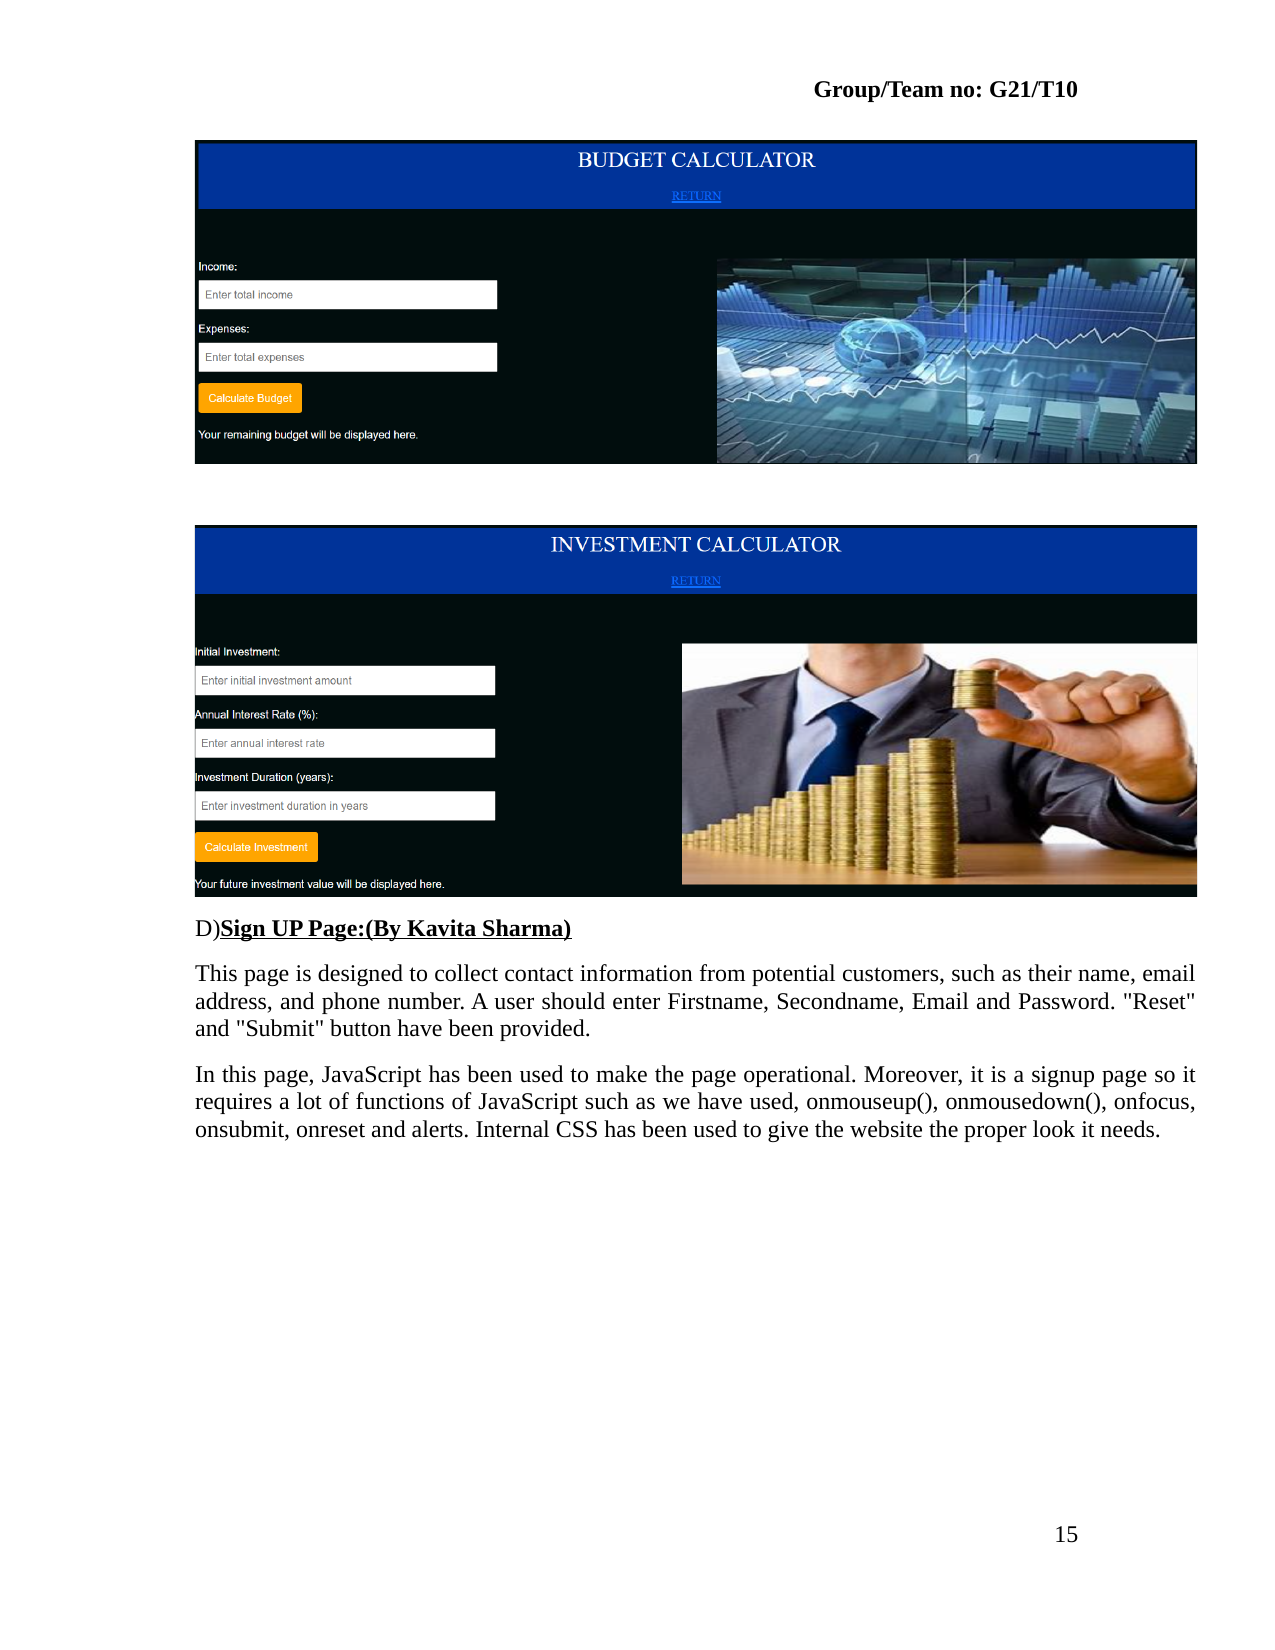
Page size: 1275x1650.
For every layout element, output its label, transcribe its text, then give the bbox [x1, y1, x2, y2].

subtitle In this page, JavaScript has been used to make the page operational. Moreover, it is a signup page so it requires a lot of functions of JavaScript such as we have used, onmouseup(), onmousedown(), onfocus, onsubmit, onreset and alerts. Internal CSS has been used to give the website the proper look it needs. [195, 1060, 1197, 1142]
picture [194, 140, 1198, 464]
picture [194, 525, 1198, 897]
subtitle D)Sign UP Page:(By Kavita Sharma) [195, 914, 1197, 942]
subtitle This page is designed to collect contact information from potential customers, such as their name, email address, and phone number. A user should enter Firstname, Secondname, Email and Password. "Reset" and "Submit" button have been provided. [195, 959, 1197, 1042]
